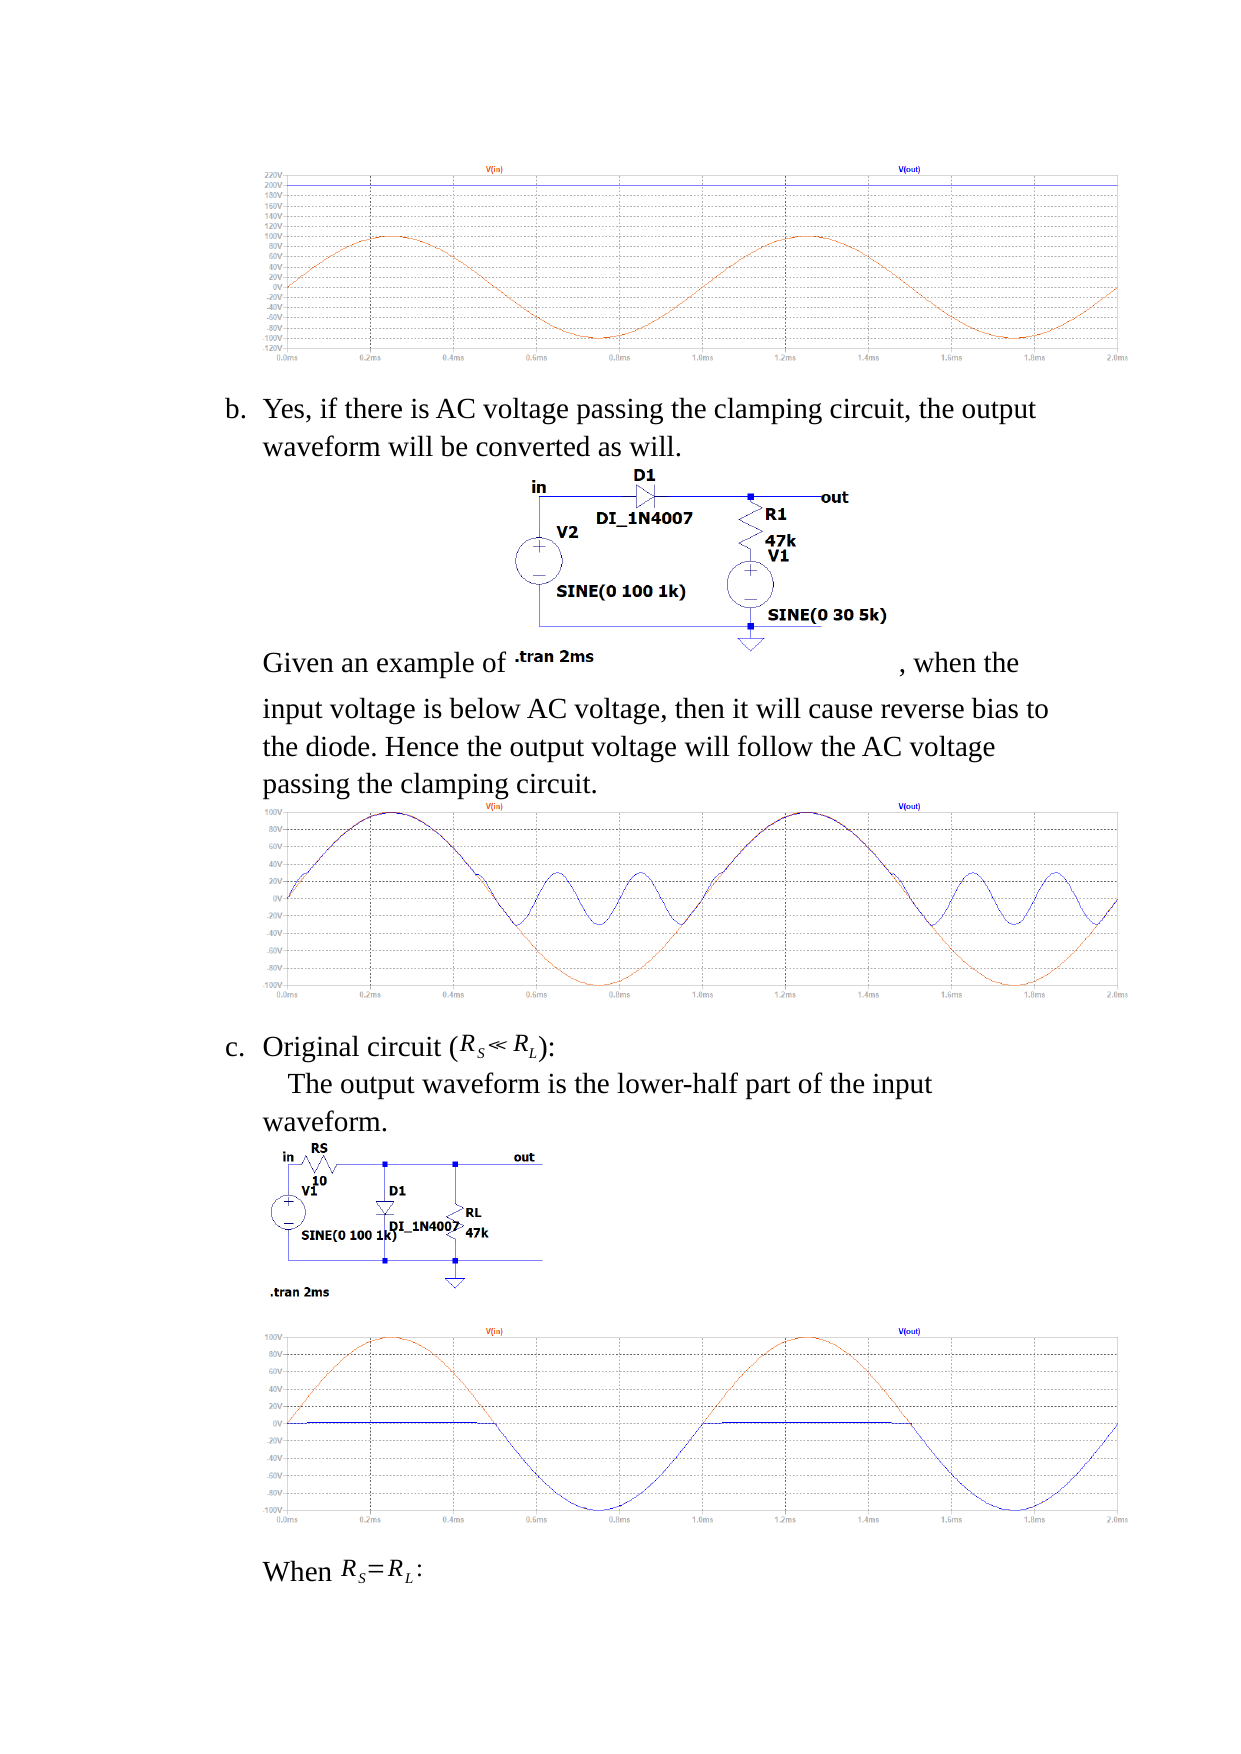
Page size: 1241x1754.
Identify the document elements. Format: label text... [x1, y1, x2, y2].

picture [262, 1139, 553, 1302]
picture [262, 164, 1128, 363]
picture [506, 464, 899, 663]
list When [262, 1552, 1053, 1589]
picture [262, 1327, 1128, 1525]
picture [262, 802, 1128, 1000]
list Yes, if there is AC voltage passing the clamping circuit, the output waveform will be converted as will. [225, 389, 1053, 464]
list The output waveform is the lower-half part of the input waveform. [262, 1064, 1053, 1139]
list Original circuit (): [225, 1027, 1053, 1064]
